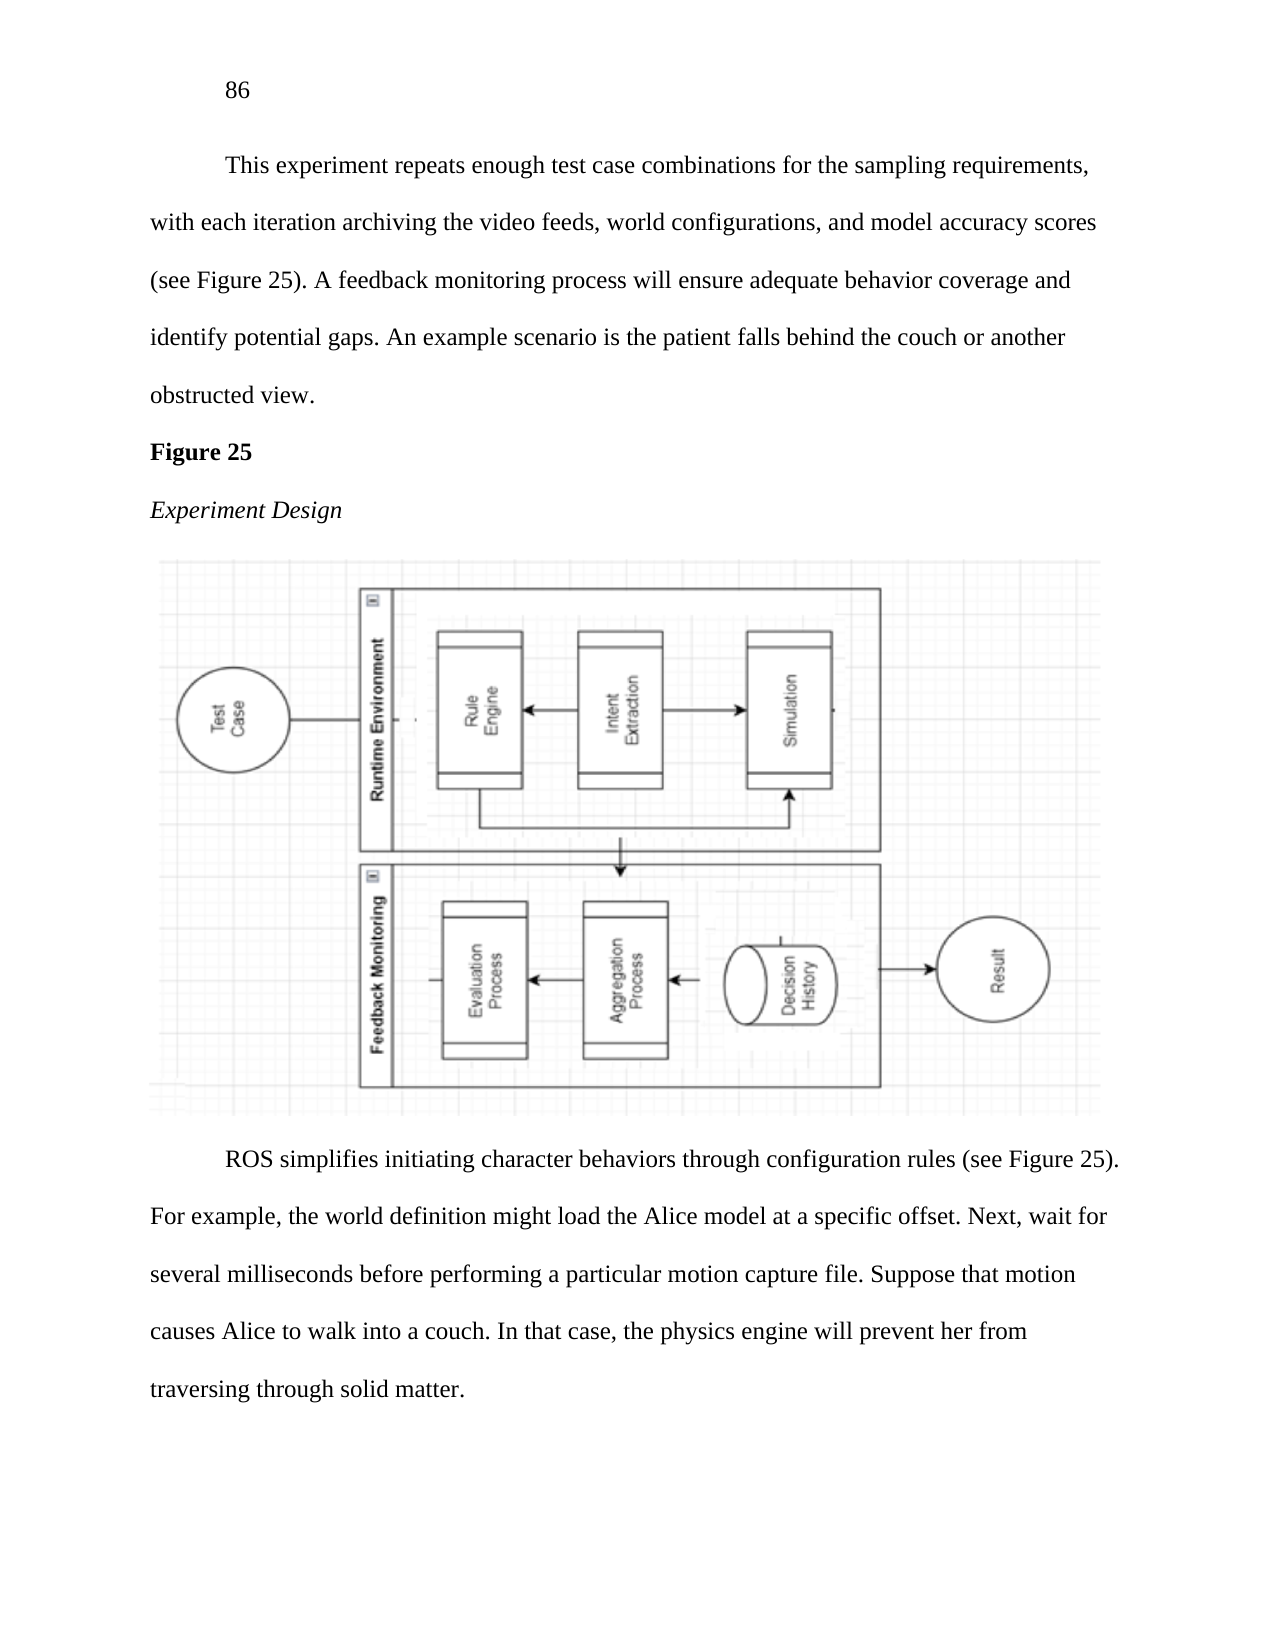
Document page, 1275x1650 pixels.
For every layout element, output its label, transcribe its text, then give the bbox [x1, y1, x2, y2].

text Figure Experiment Design [150, 437, 1125, 524]
text ROS simplifies initiating character behaviors through configuration rules (see Figure 25). For example, the world definition might load the Alice model at a specific offset. Next, wait for several milliseconds before performing a particular motion capture file. Suppose that motion causes Alice to walk into a couch. In that case, the physics engine will prevent her from traversing through solid matter. [150, 1144, 1125, 1403]
text This experiment repeats enough test case combinations for the sampling requirements, with each iteration archiving the video feeds, world configurations, and model accuracy scores (see Figure 25). A feedback monitoring process will ensure adequate behavior coverage and identify potential gaps. An example scenario is the patient falls behind the couch or another obstructed view. [150, 150, 1125, 409]
